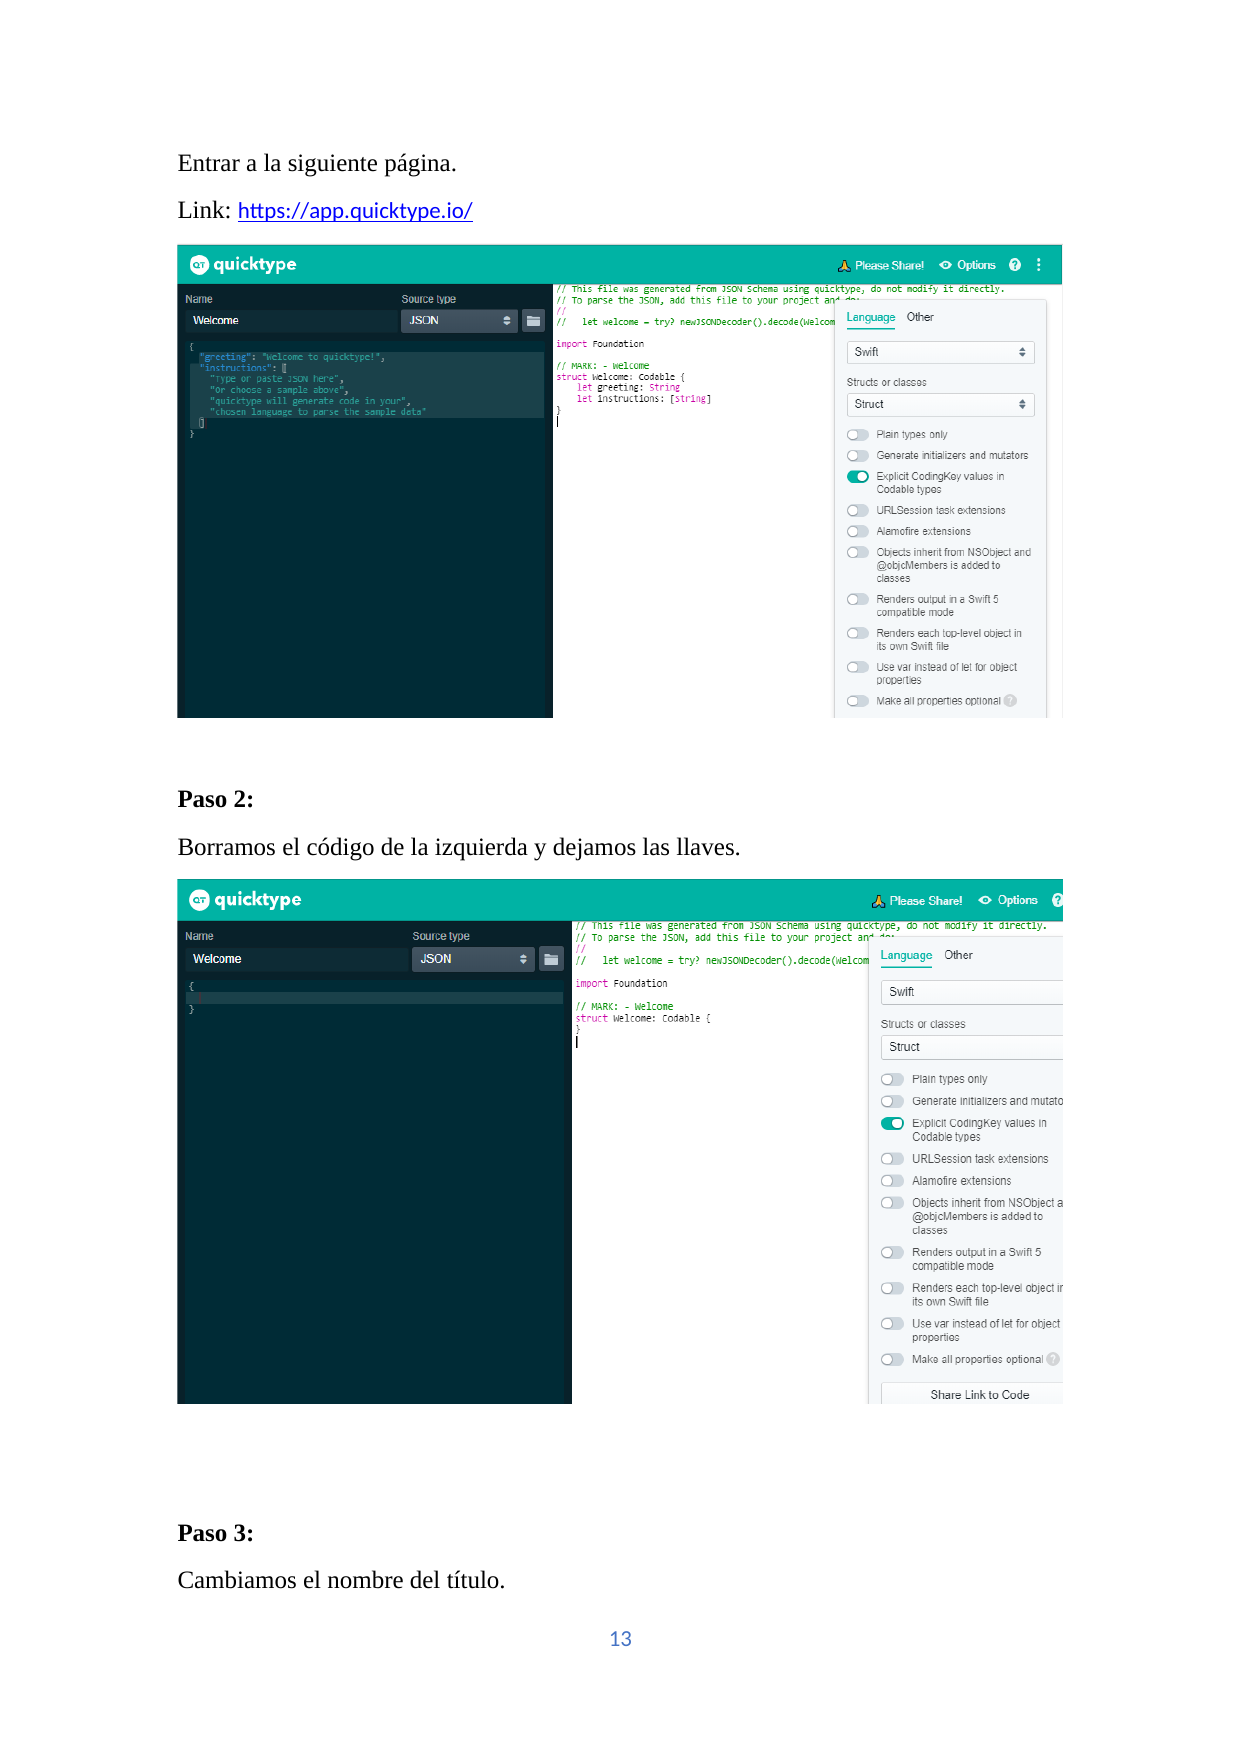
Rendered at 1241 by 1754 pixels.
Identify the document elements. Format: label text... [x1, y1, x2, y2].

text Link: https://app.quicktype.io/ [177, 195, 1063, 224]
picture [187, 993, 562, 1003]
picture [177, 879, 1063, 1404]
picture [177, 243, 1063, 718]
text Borramos el código de la izquierda y dejamos las llaves. [177, 832, 1063, 861]
text Cambiamos el nombre del título. [177, 1565, 1063, 1594]
text Entrar a la siguiente página. [177, 148, 1063, 176]
text Paso 2: [177, 784, 1063, 813]
picture [191, 353, 543, 428]
text Paso 3: [177, 1518, 1063, 1546]
